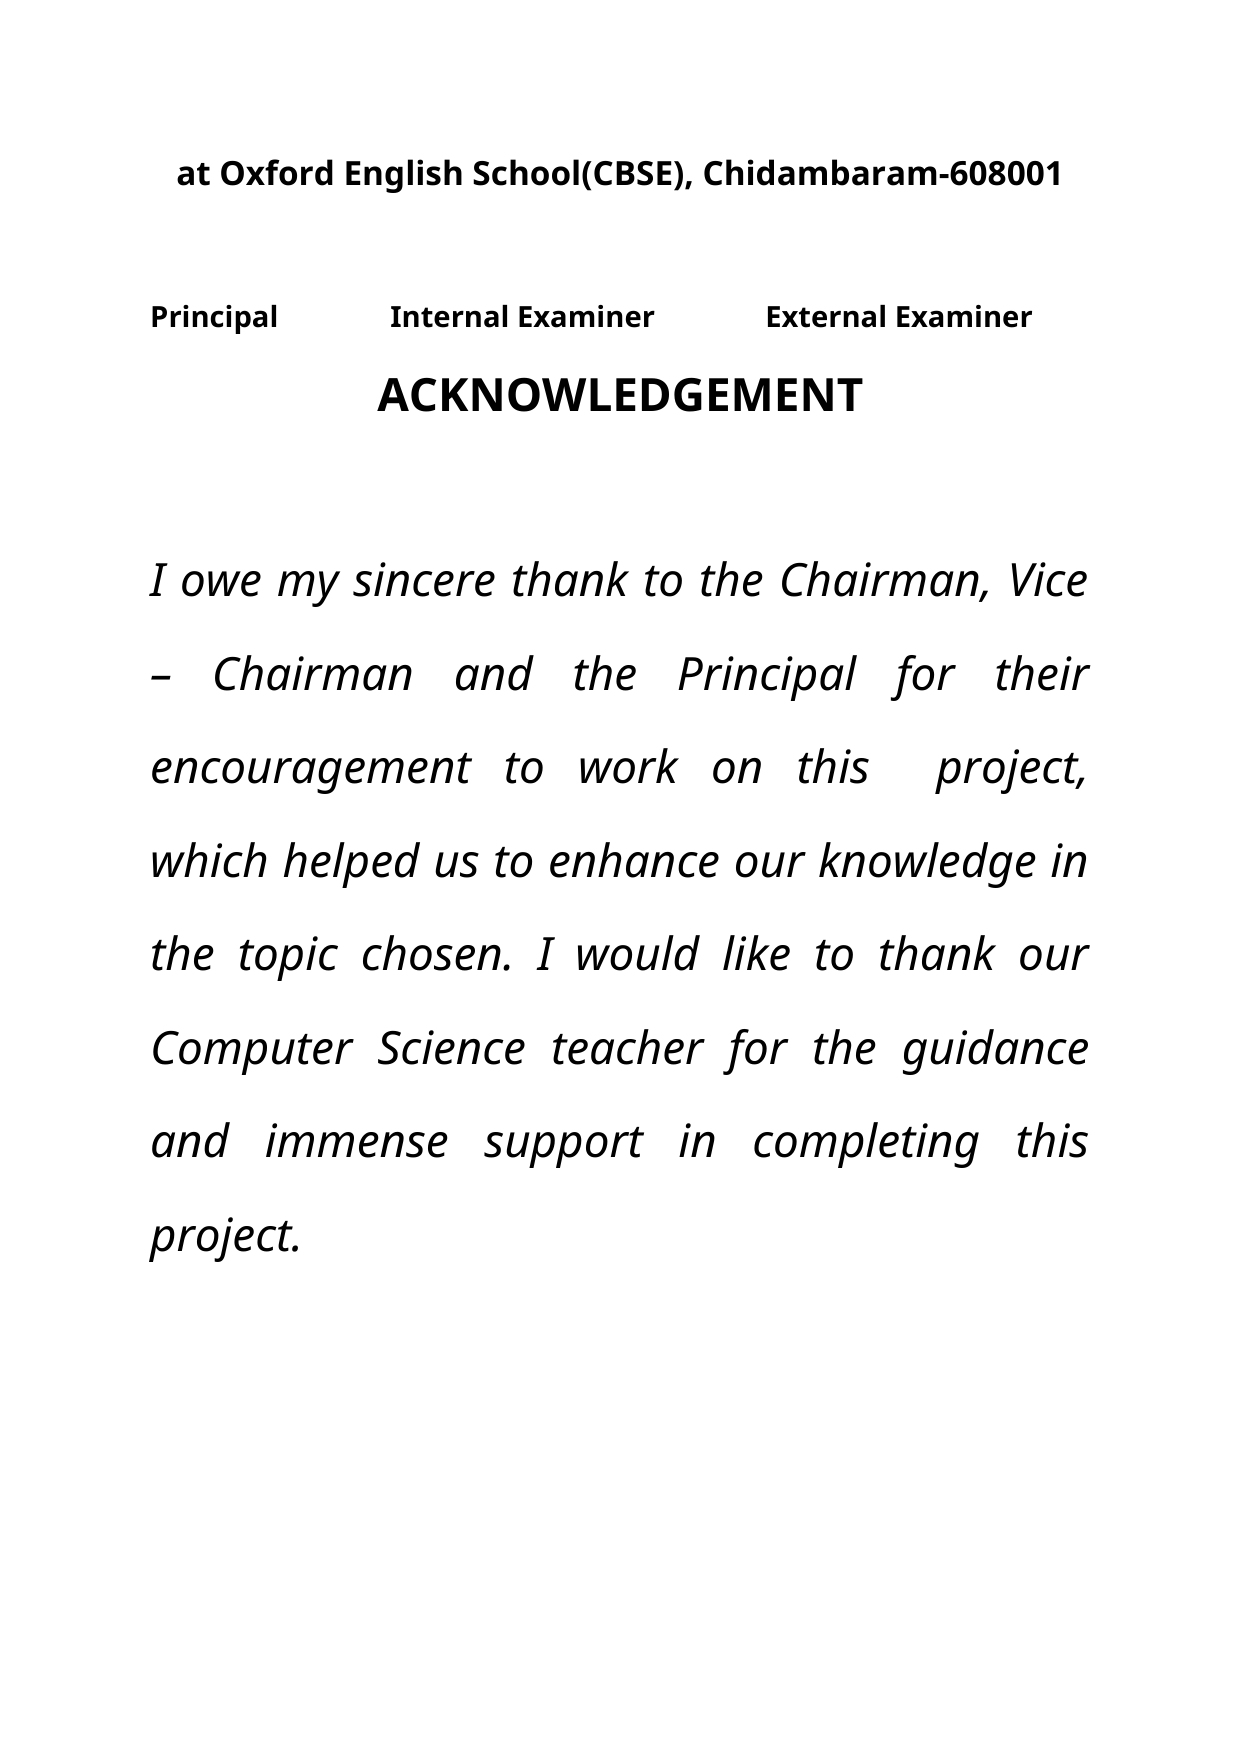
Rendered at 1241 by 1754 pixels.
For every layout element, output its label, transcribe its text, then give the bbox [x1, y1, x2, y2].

text at Oxford English School(CBSE), Chidambaram-608001 [150, 150, 1090, 195]
text Principal Internal Examiner External Examiner [150, 296, 1090, 336]
text I owe my sincere thank to the Chairman, Vice – Chairman and the Principal for their encouragement to work on this project, which helped us to enhance our knowledge in the topic chosen. I would like to thank our Computer Science teacher for the guidance and immense support in completing this project. [150, 547, 1090, 1265]
text ACKNOWLEDGEMENT [150, 362, 1090, 425]
